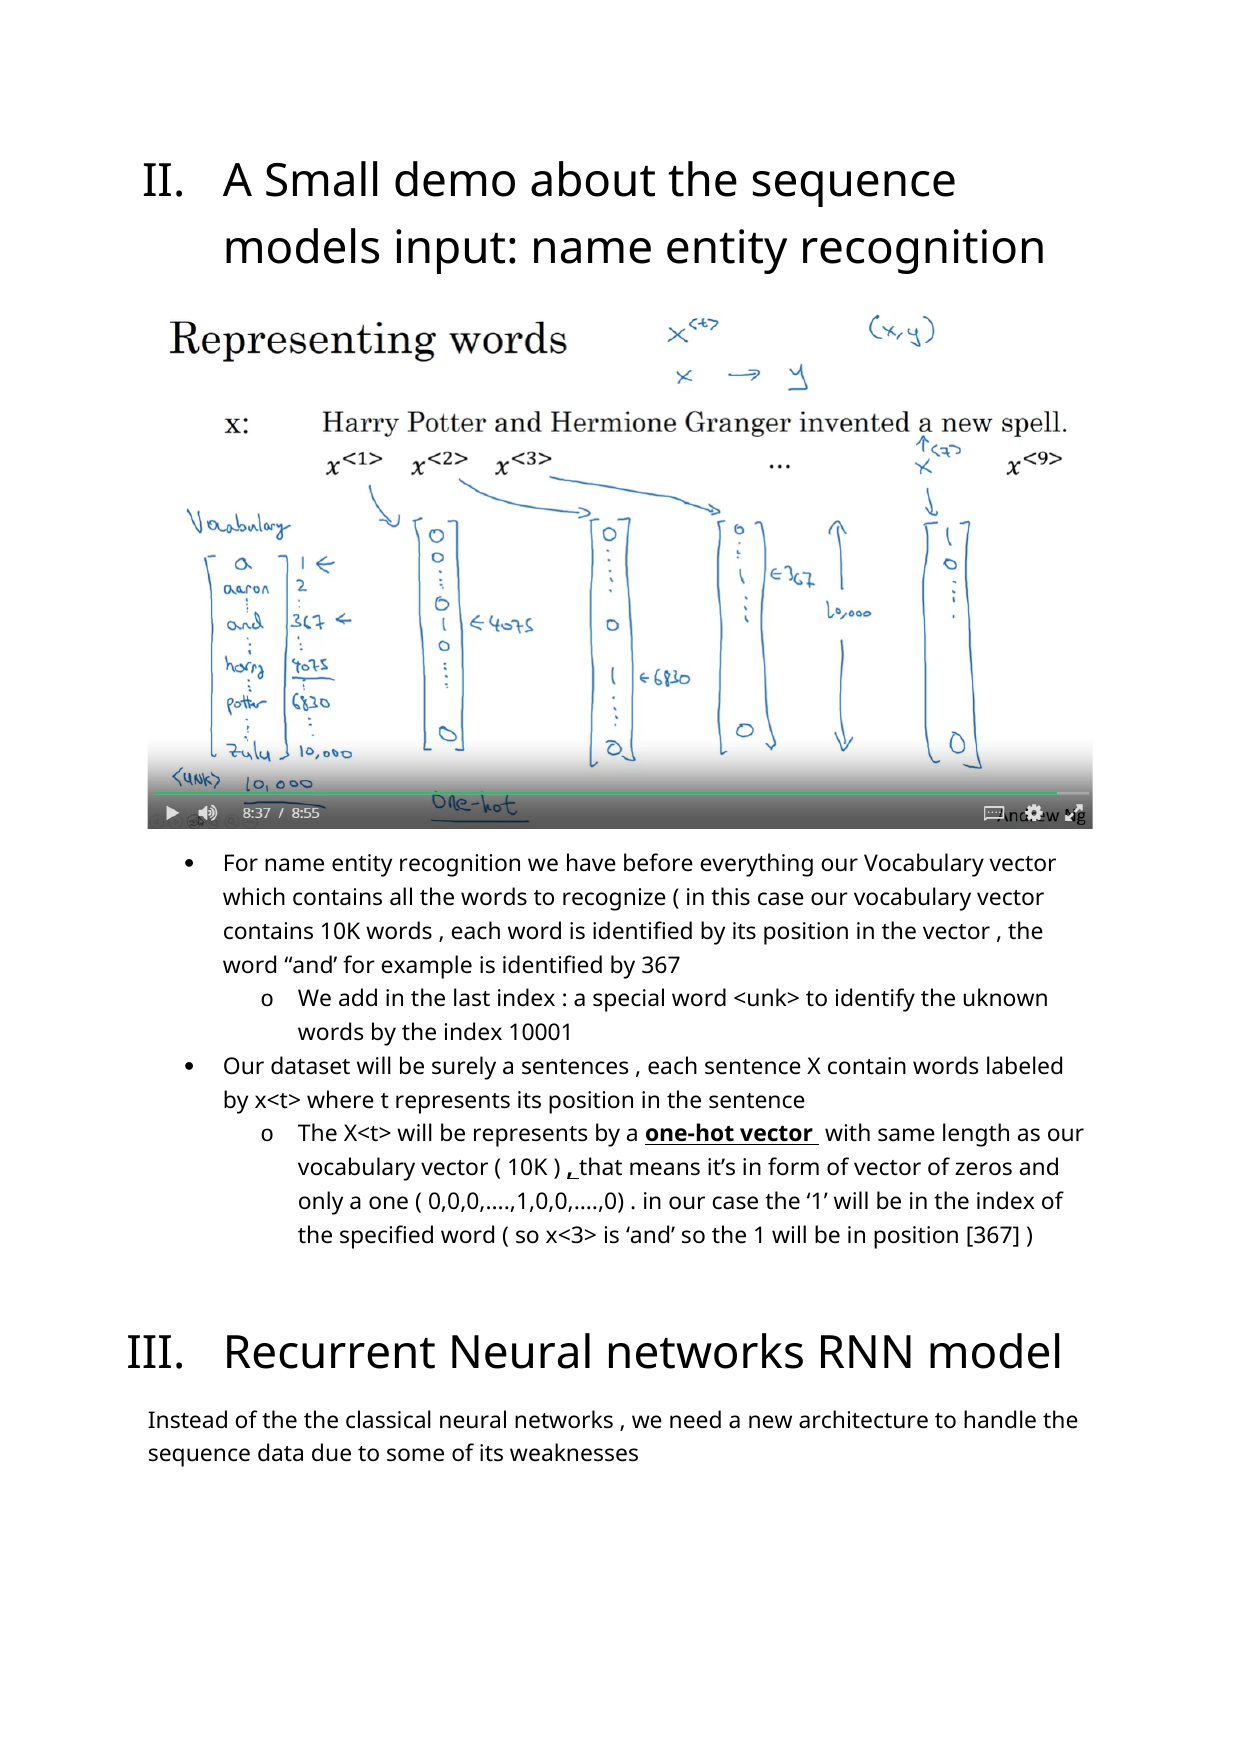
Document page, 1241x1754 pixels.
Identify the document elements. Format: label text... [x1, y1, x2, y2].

picture [147, 298, 1093, 829]
list Our dataset will be surely a sentences , each sentence X contain words labeled by x<t> where t represents its position in the sentence [185, 1050, 1093, 1115]
subtitle A Small demo about the sequence models input: name entity recognition [185, 148, 1093, 277]
list For name entity recognition we have before everything our Vocabulary vector which contains all the words to recognize ( in this case our vocabulary vector contains 10K words , each word is identified by its position in the vector , the word “and’ for example is identified by 367 [185, 847, 1093, 980]
list The X<t> will be represents by a one-hot vector with same length as our vocabulary vector ( 10K ) , that means it’s in form of vector of zeros and only a one ( 0,0,0,….,1,0,0,….,0) . in our case the ‘1’ will be in the index of the specified word ( so x<3> is ‘and’ so the 1 will be in position [367] ) [260, 1117, 1093, 1250]
subtitle Recurrent Neural networks RNN model [185, 1319, 1093, 1382]
list We add in the last index : a special word <unk> to identify the uknown words by the index 10001 [260, 982, 1093, 1047]
text Instead of the the classical neural networks , we need a new architecture to handle the sequence data due to some of its weaknesses [148, 1403, 1093, 1468]
